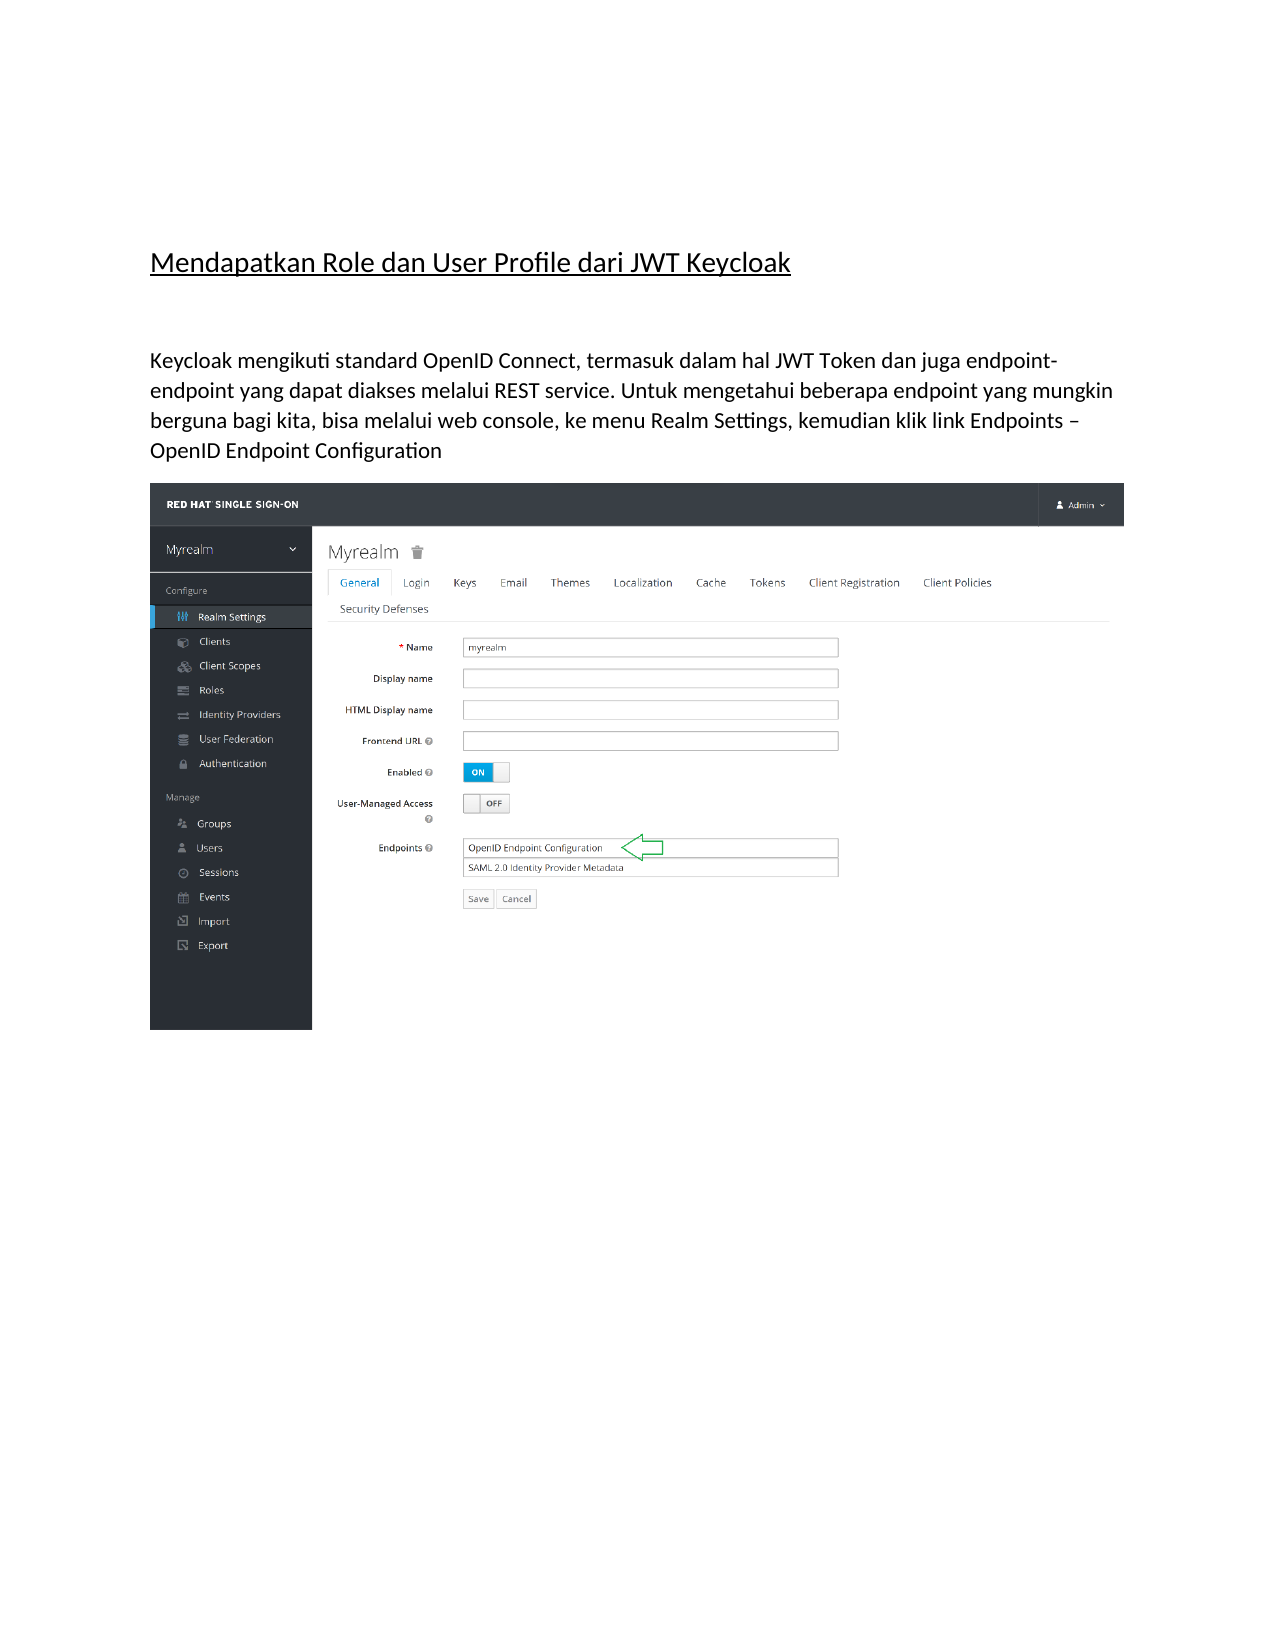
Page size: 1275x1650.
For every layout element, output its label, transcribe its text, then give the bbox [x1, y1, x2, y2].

picture [150, 483, 1124, 1032]
text Mendapatkan Role dan User Profile dari JWT Keycloak [150, 244, 1125, 279]
text Keycloak mengikuti standard OpenID Connect, termasuk dalam hal JWT Token dan juga endpoint-endpoint yang dapat diakses melalui REST service. Untuk mengetahui beberapa endpoint yang mungkin berguna bagi kita, bisa melalui web console, ke menu Realm Settings, kemudian klik link Endpoints – OpenID Endpoint Configuration [150, 346, 1125, 464]
